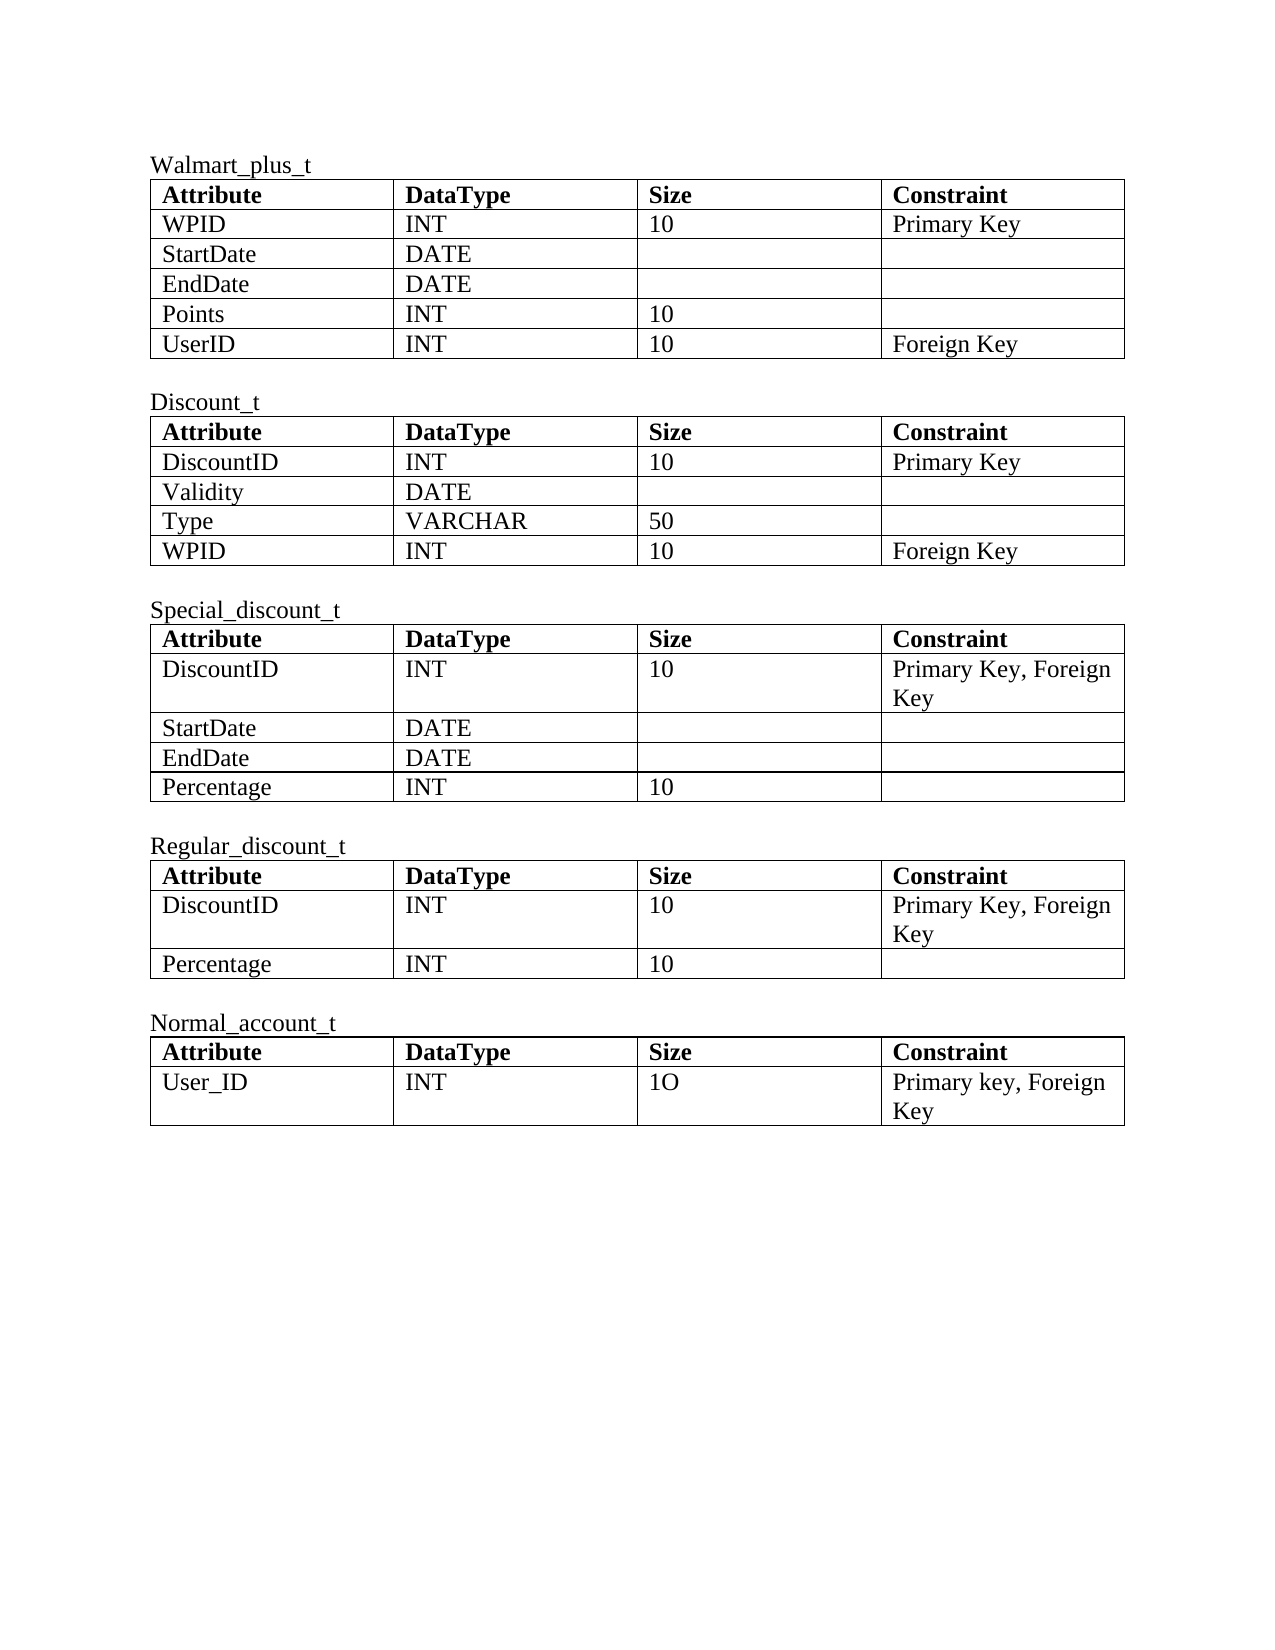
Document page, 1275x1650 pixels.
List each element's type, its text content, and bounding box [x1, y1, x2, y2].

table_cell INT [394, 329, 637, 357]
table_cell [638, 477, 881, 505]
table_cell DiscountID [151, 654, 393, 712]
table_header Constraint [882, 180, 1124, 208]
table_cell [882, 743, 1124, 771]
table_cell 10 [638, 949, 881, 978]
table_cell 10 [638, 891, 881, 948]
table_cell 10 [638, 773, 881, 801]
table_header DataType [394, 625, 637, 653]
table_cell INT [394, 536, 637, 565]
table_cell StartDate [151, 713, 393, 742]
table_header Constraint [882, 1038, 1124, 1066]
table_cell Primary Key, Foreign Key [882, 654, 1124, 712]
table_cell UserID [151, 329, 393, 357]
table_cell Percentage [151, 949, 393, 978]
table_cell INT [394, 1067, 637, 1125]
table_cell INT [394, 949, 637, 978]
table_cell INT [394, 773, 637, 801]
table_cell Points [151, 299, 393, 328]
table_cell User_ID [151, 1067, 393, 1125]
table_header Attribute [151, 1038, 393, 1066]
table_cell INT [394, 447, 637, 476]
text Discount_t [150, 387, 1125, 416]
table_cell INT [394, 654, 637, 712]
table_cell WPID [151, 210, 393, 238]
table_cell [638, 269, 881, 298]
table_cell [638, 743, 881, 771]
table_cell [882, 713, 1124, 742]
table_cell [882, 506, 1124, 535]
table_cell VARCHAR [394, 506, 637, 535]
table_cell Foreign Key [882, 536, 1124, 565]
table_header Size [638, 1038, 881, 1066]
text Walmart_plus_t [150, 150, 1125, 179]
table_cell [638, 239, 881, 268]
table_cell 10 [638, 299, 881, 328]
table_cell Primary Key [882, 210, 1124, 238]
table_cell Validity [151, 477, 393, 505]
table_header Attribute [151, 861, 393, 889]
table_cell 10 [638, 447, 881, 476]
table_cell Primary Key, Foreign Key [882, 891, 1124, 948]
table_header Size [638, 625, 881, 653]
table_cell 10 [638, 654, 881, 712]
table_cell [882, 949, 1124, 978]
text Regular_discount_t [150, 831, 1125, 860]
table_cell Foreign Key [882, 329, 1124, 357]
table_header Constraint [882, 861, 1124, 889]
table_header Attribute [151, 417, 393, 446]
table_cell DiscountID [151, 447, 393, 476]
table_header DataType [394, 1038, 637, 1066]
table_header Constraint [882, 417, 1124, 446]
table_cell DATE [394, 269, 637, 298]
table_cell WPID [151, 536, 393, 565]
table_cell 10 [638, 329, 881, 357]
table_cell INT [394, 891, 637, 948]
table_cell DATE [394, 713, 637, 742]
table_cell INT [394, 299, 637, 328]
table_cell [882, 239, 1124, 268]
table_cell [882, 299, 1124, 328]
table_header Size [638, 861, 881, 889]
table_cell StartDate [151, 239, 393, 268]
text Special_discount_t [150, 595, 1125, 623]
table_cell DiscountID [151, 891, 393, 948]
table_cell [882, 773, 1124, 801]
table_cell 50 [638, 506, 881, 535]
table_header Attribute [151, 180, 393, 208]
table_header Size [638, 180, 881, 208]
table_cell Primary key, Foreign Key [882, 1067, 1124, 1125]
table_cell 10 [638, 536, 881, 565]
table_header Constraint [882, 625, 1124, 653]
table_header Attribute [151, 625, 393, 653]
table_cell EndDate [151, 743, 393, 771]
table_cell [638, 713, 881, 742]
table_cell DATE [394, 743, 637, 771]
table_header Size [638, 417, 881, 446]
table_header DataType [394, 417, 637, 446]
table_cell DATE [394, 239, 637, 268]
table_cell INT [394, 210, 637, 238]
text Normal_account_t [150, 1008, 1125, 1036]
table_cell EndDate [151, 269, 393, 298]
table_cell [882, 269, 1124, 298]
table_header DataType [394, 861, 637, 889]
table_header DataType [394, 180, 637, 208]
table_cell Type [151, 506, 393, 535]
table_cell Percentage [151, 773, 393, 801]
table_cell [882, 477, 1124, 505]
table_cell Primary Key [882, 447, 1124, 476]
table_cell 1O [638, 1067, 881, 1125]
table_cell 10 [638, 210, 881, 238]
table_cell DATE [394, 477, 637, 505]
